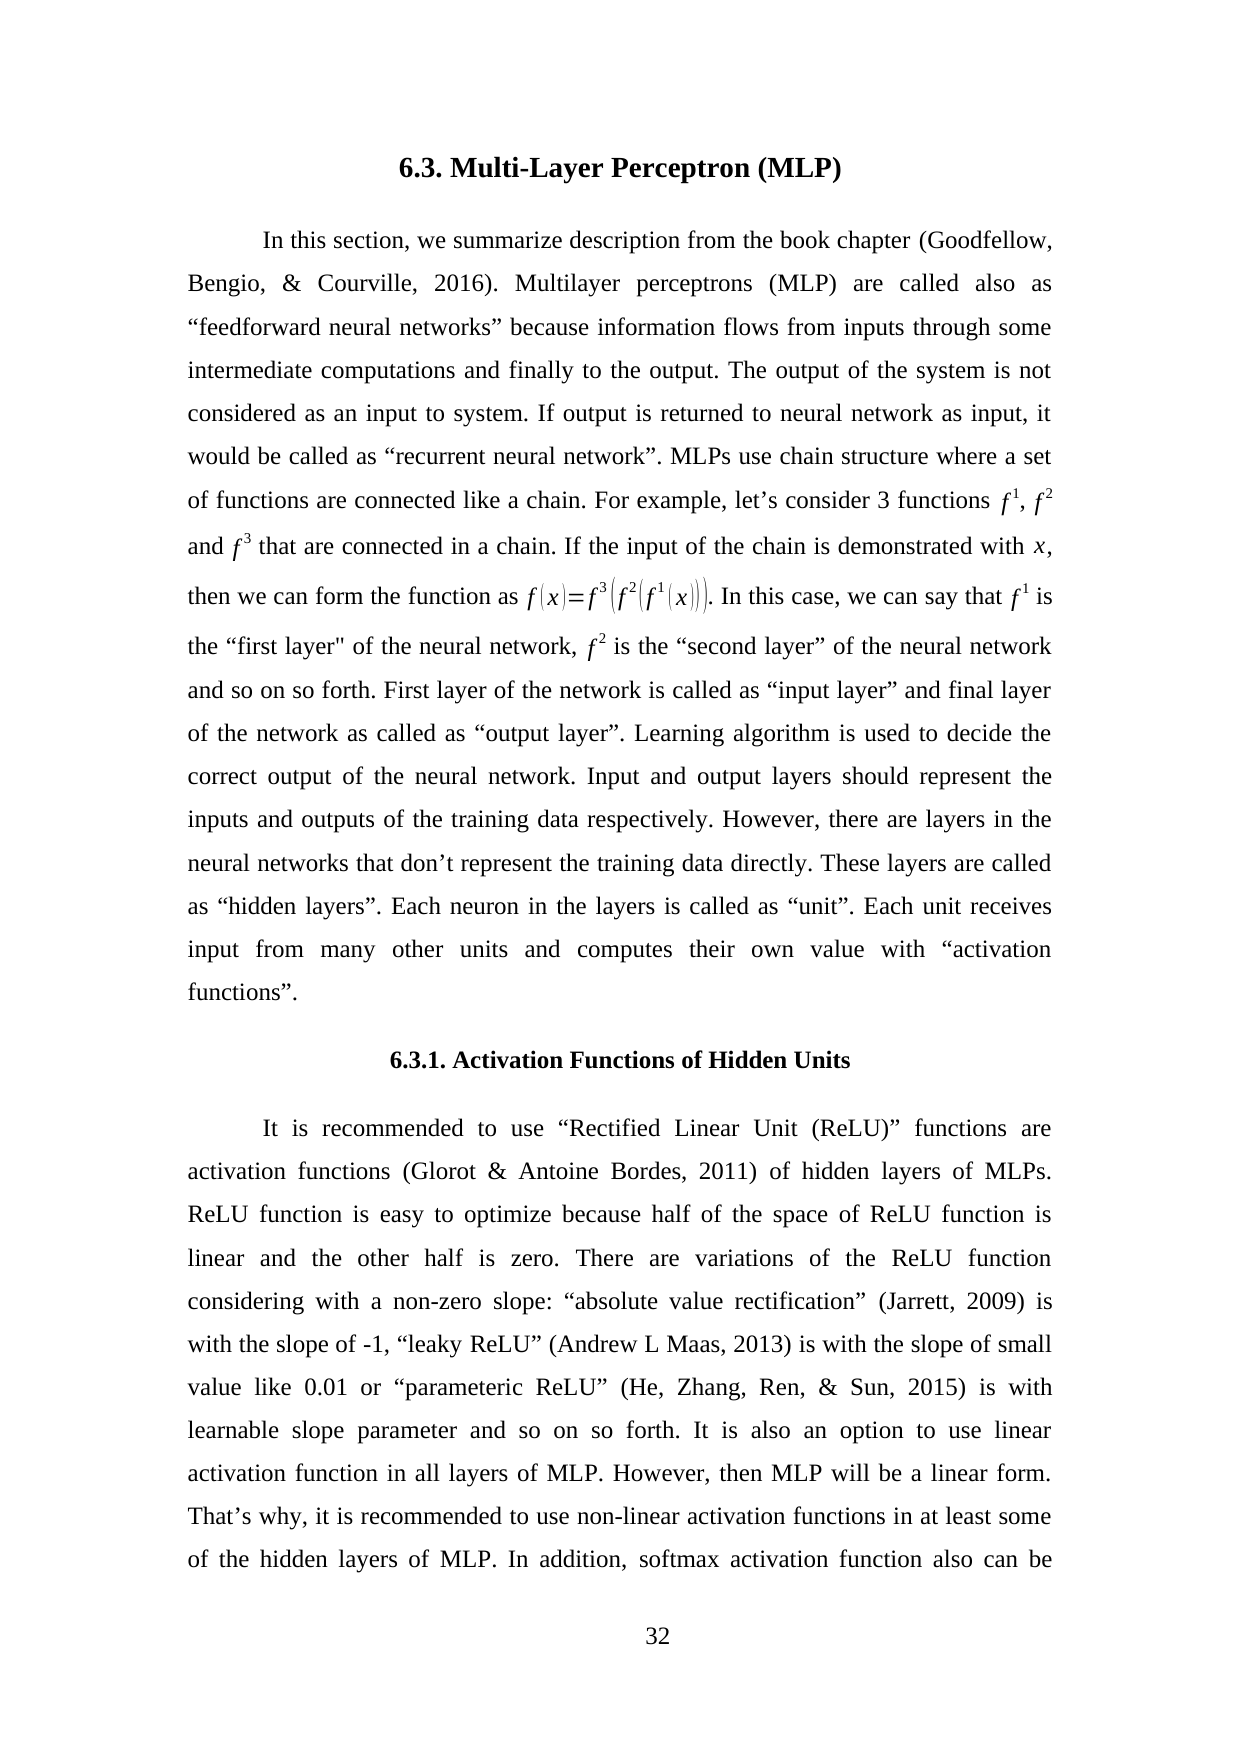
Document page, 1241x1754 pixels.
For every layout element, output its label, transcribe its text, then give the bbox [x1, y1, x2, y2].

subtitle Activation Functions of Hidden Units [187, 1045, 1053, 1074]
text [187, 1113, 1053, 1573]
text In this section, we summarize description from the book chapter . Multilayer perceptrons (MLP) are called also as “feedforward neural networks” because information flows from inputs through some intermediate computations and finally to the output. The output of the system is not considered as an input to system. If output is returned to neural network as input, it would be called as “recurrent neural network”. MLPs use chain structure where a set of functions are connected like a chain. For example, let’s consider 3 functions , and that are connected in a chain. If the input of the chain is demonstrated with , then we can form the function as . In this case, we can say that is the “first layer" of the neural network, is the “second layer” of the neural network and so on so forth. First layer of the network is called as “input layer” and final layer of the network as called as “output layer”. Learning algorithm is used to decide the correct output of the neural network. Input and output layers should represent the inputs and outputs of the training data respectively. However, there are layers in the neural networks that don’t represent the training data directly. These layers are called as “hidden layers”. Each neuron in the layers is called as “unit”. Each unit receives input from many other units and computes their own value with “activation functions”. [187, 225, 1053, 1006]
subtitle Multi-Layer Perceptron (MLP) [187, 150, 1053, 183]
